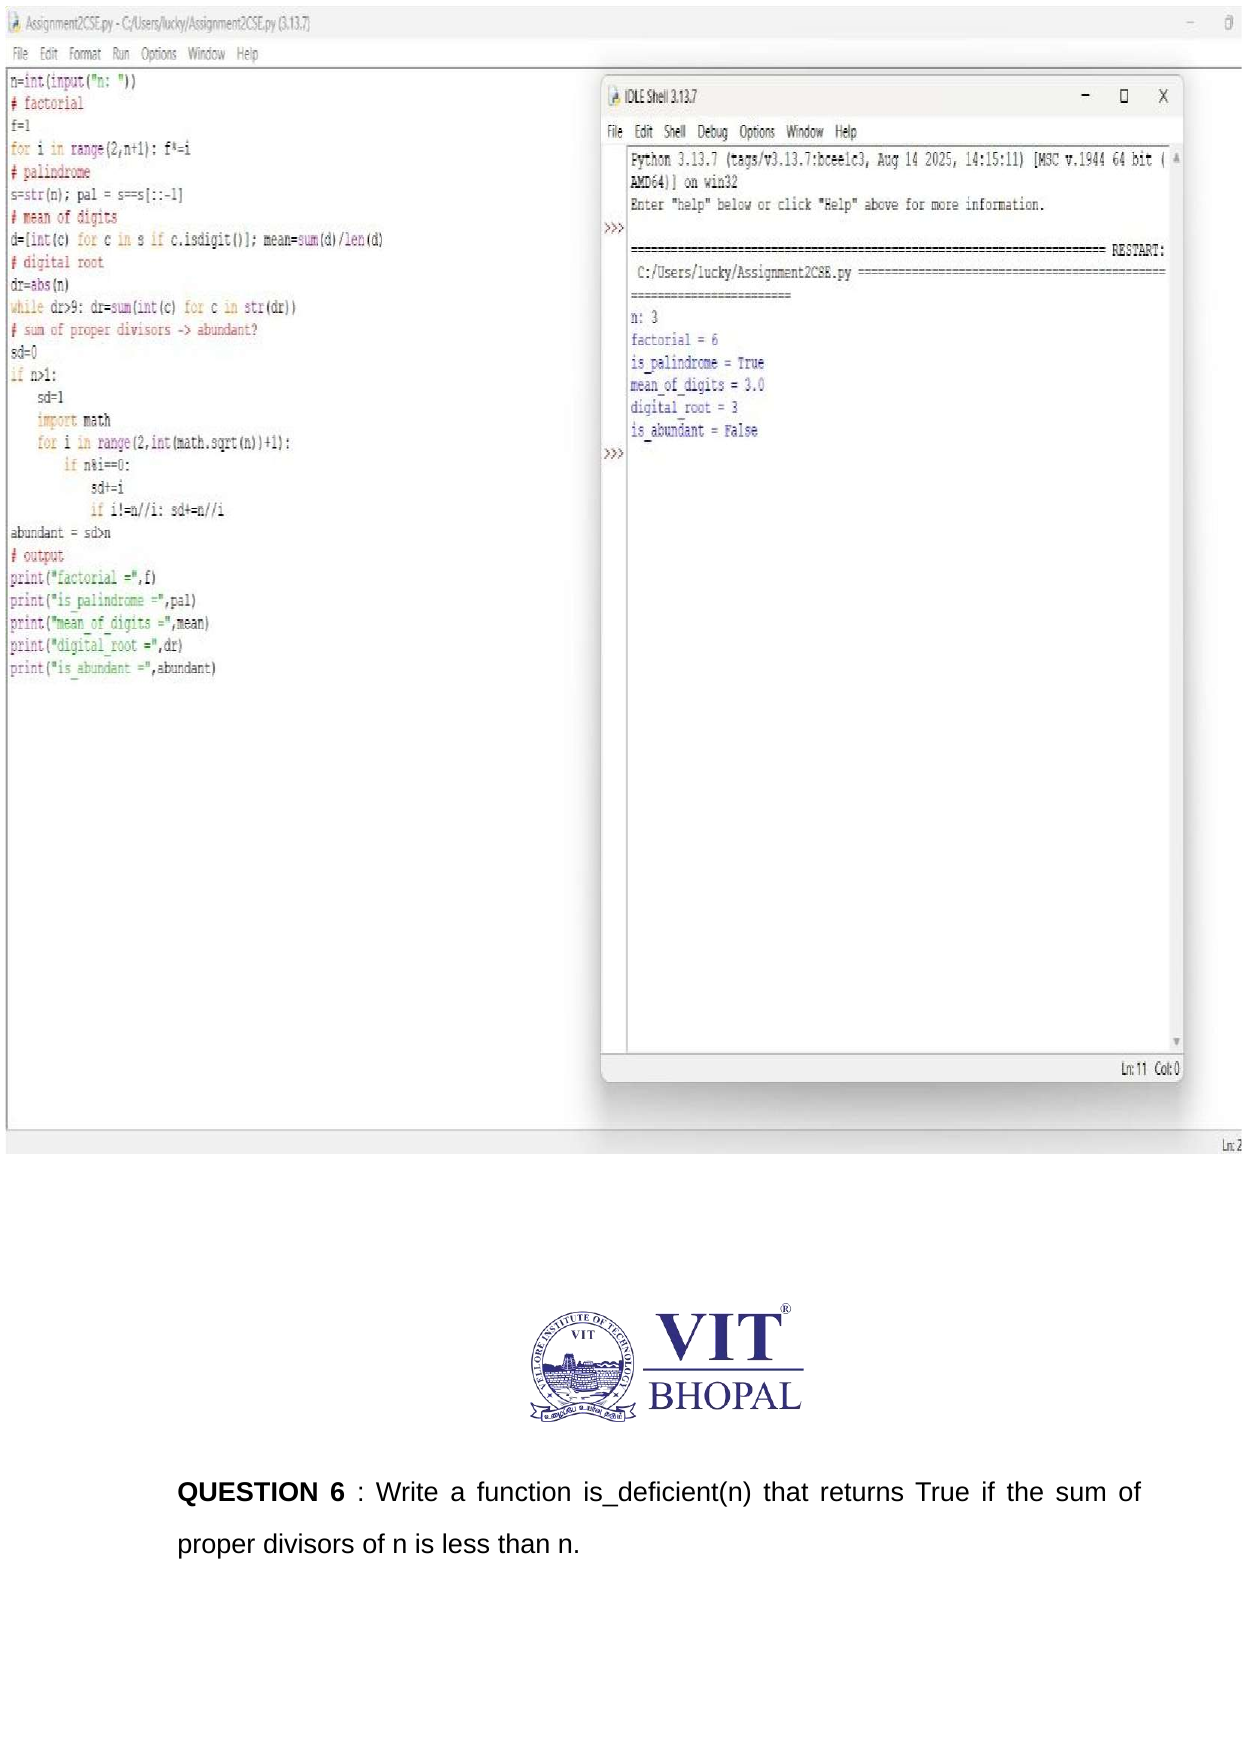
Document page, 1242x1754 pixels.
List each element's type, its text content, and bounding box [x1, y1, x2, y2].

picture [5, 5, 1242, 1168]
text QUESTION 6 : Write a function is_deficient(n) that returns True if the sum of proper divisors of n is less than n. [177, 1476, 1142, 1560]
picture [530, 1303, 804, 1422]
